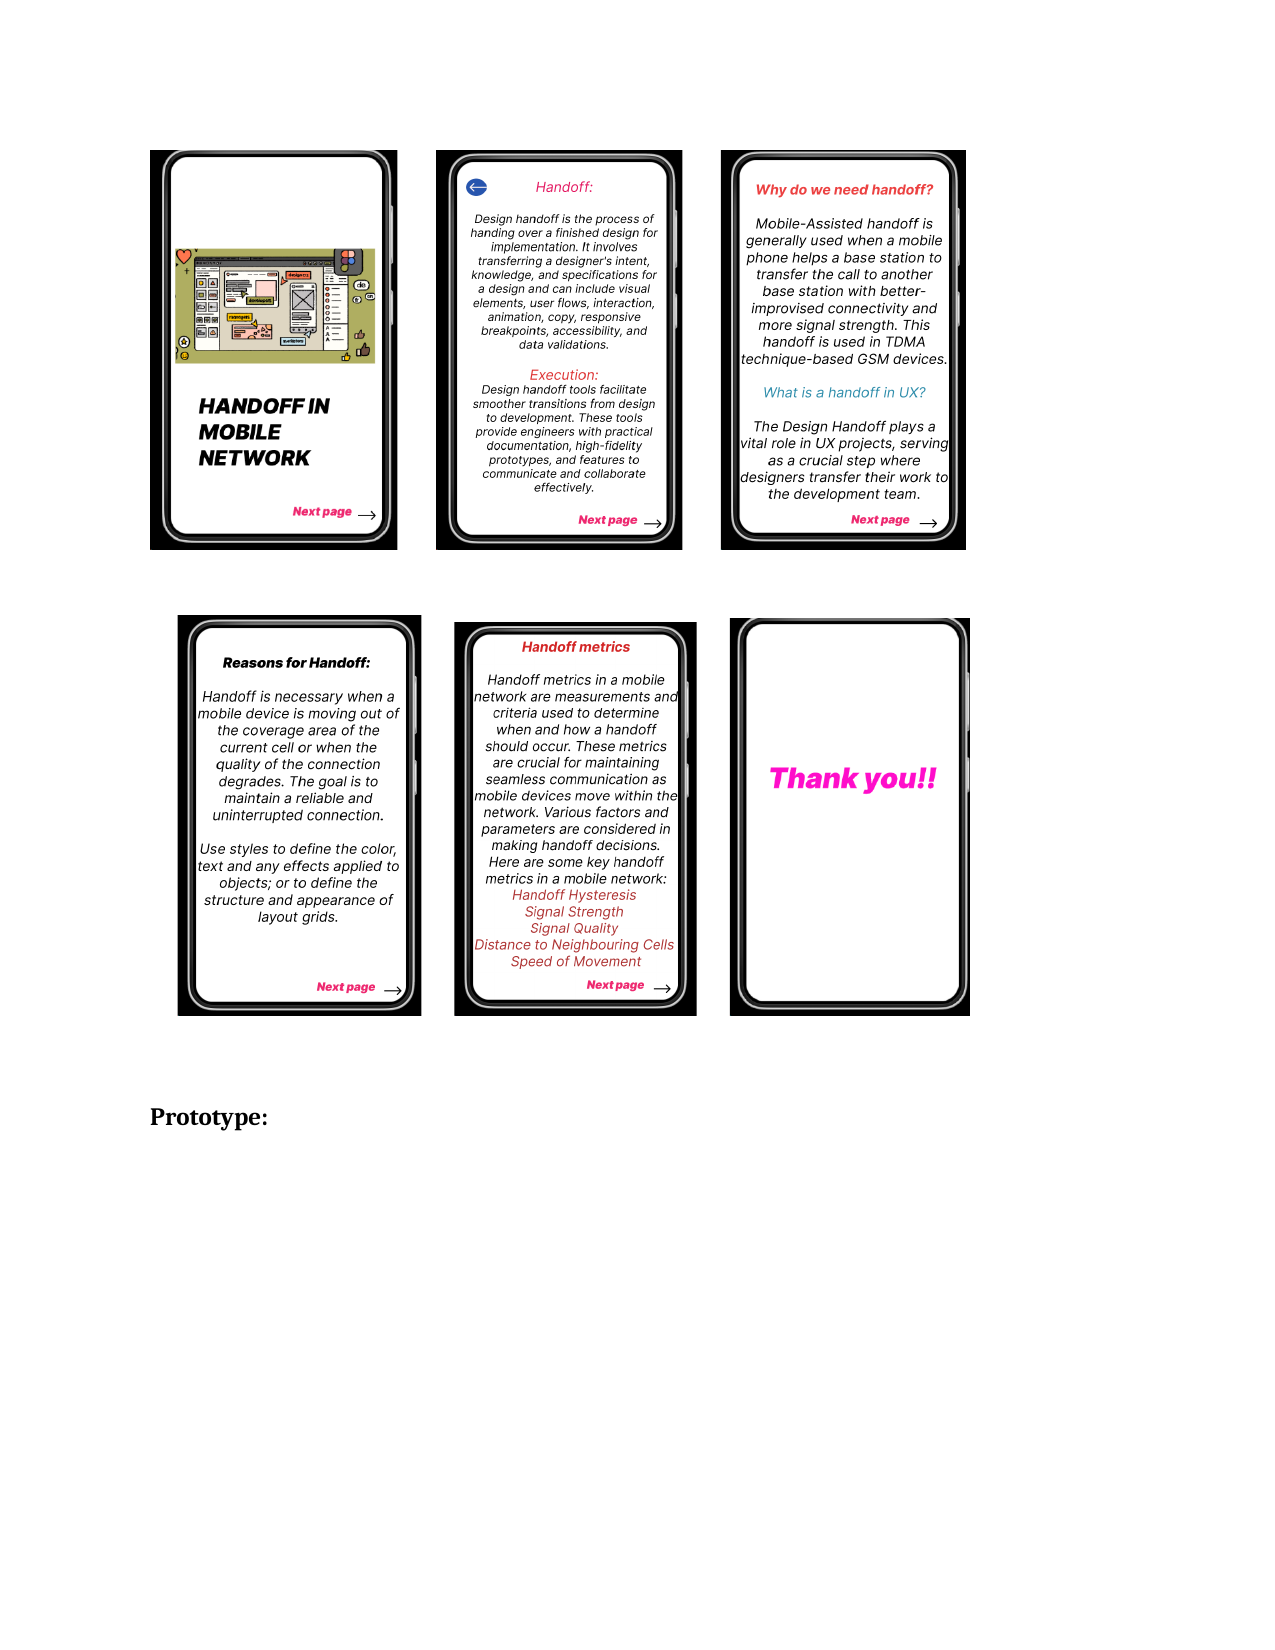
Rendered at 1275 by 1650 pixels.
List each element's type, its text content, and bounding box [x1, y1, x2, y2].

picture [150, 150, 398, 550]
picture [729, 618, 970, 1016]
picture [454, 622, 697, 1016]
text Prototype: [150, 1103, 1125, 1132]
picture [720, 150, 966, 550]
picture [177, 615, 422, 1016]
picture [436, 150, 683, 550]
